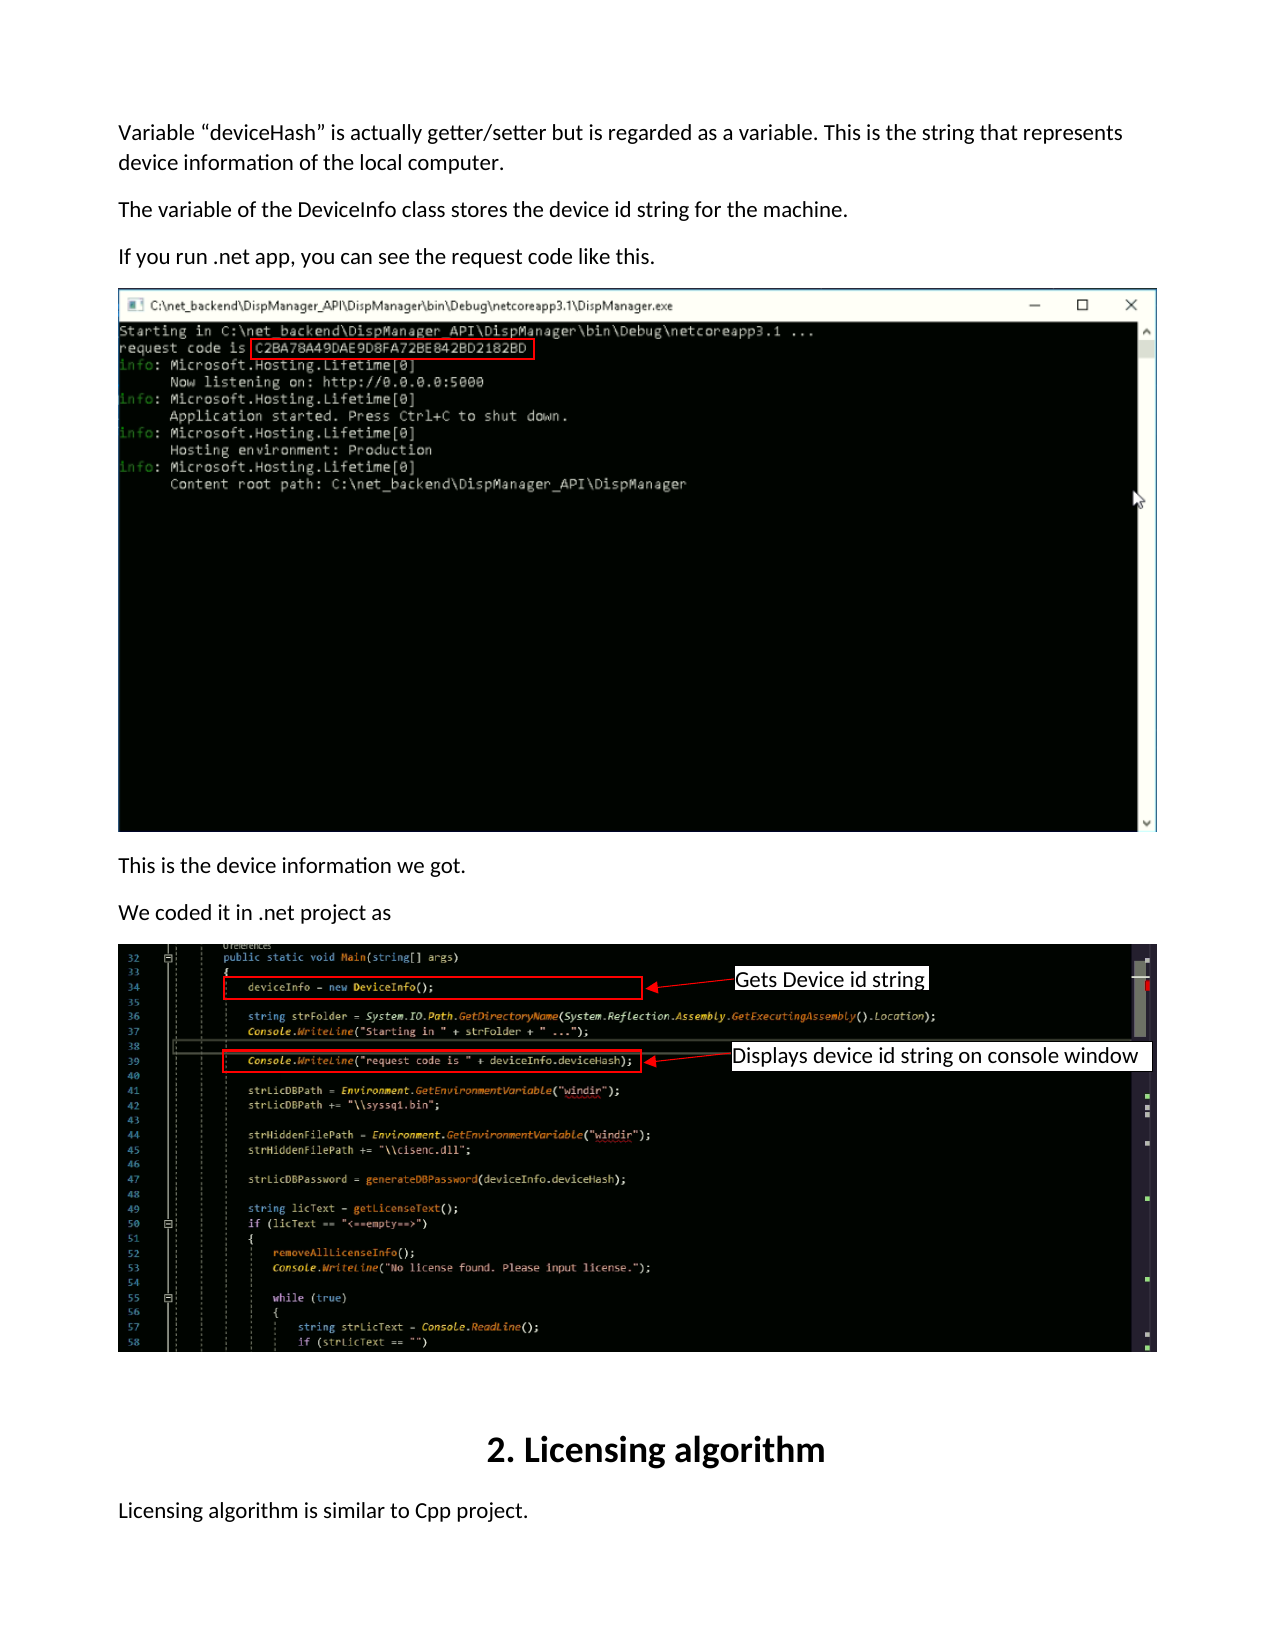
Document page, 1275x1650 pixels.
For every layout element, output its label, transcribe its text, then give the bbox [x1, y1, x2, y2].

subtitle Licensing algorithm [156, 1426, 1157, 1472]
text If you run .net app, you can see the request code like this. [118, 242, 1157, 270]
text Variable “deviceHash” is actually getter/setter but is regarded as a variable. This is the string that represents device information of the local computer. [118, 118, 1157, 176]
text We coded it in .net project as [118, 898, 1157, 926]
text Licensing algorithm is similar to Cpp project. [118, 1497, 1157, 1525]
text The variable of the DeviceInfo class stores the device id string for the machine. [118, 195, 1157, 223]
text This is the device information we got. [118, 851, 1157, 879]
